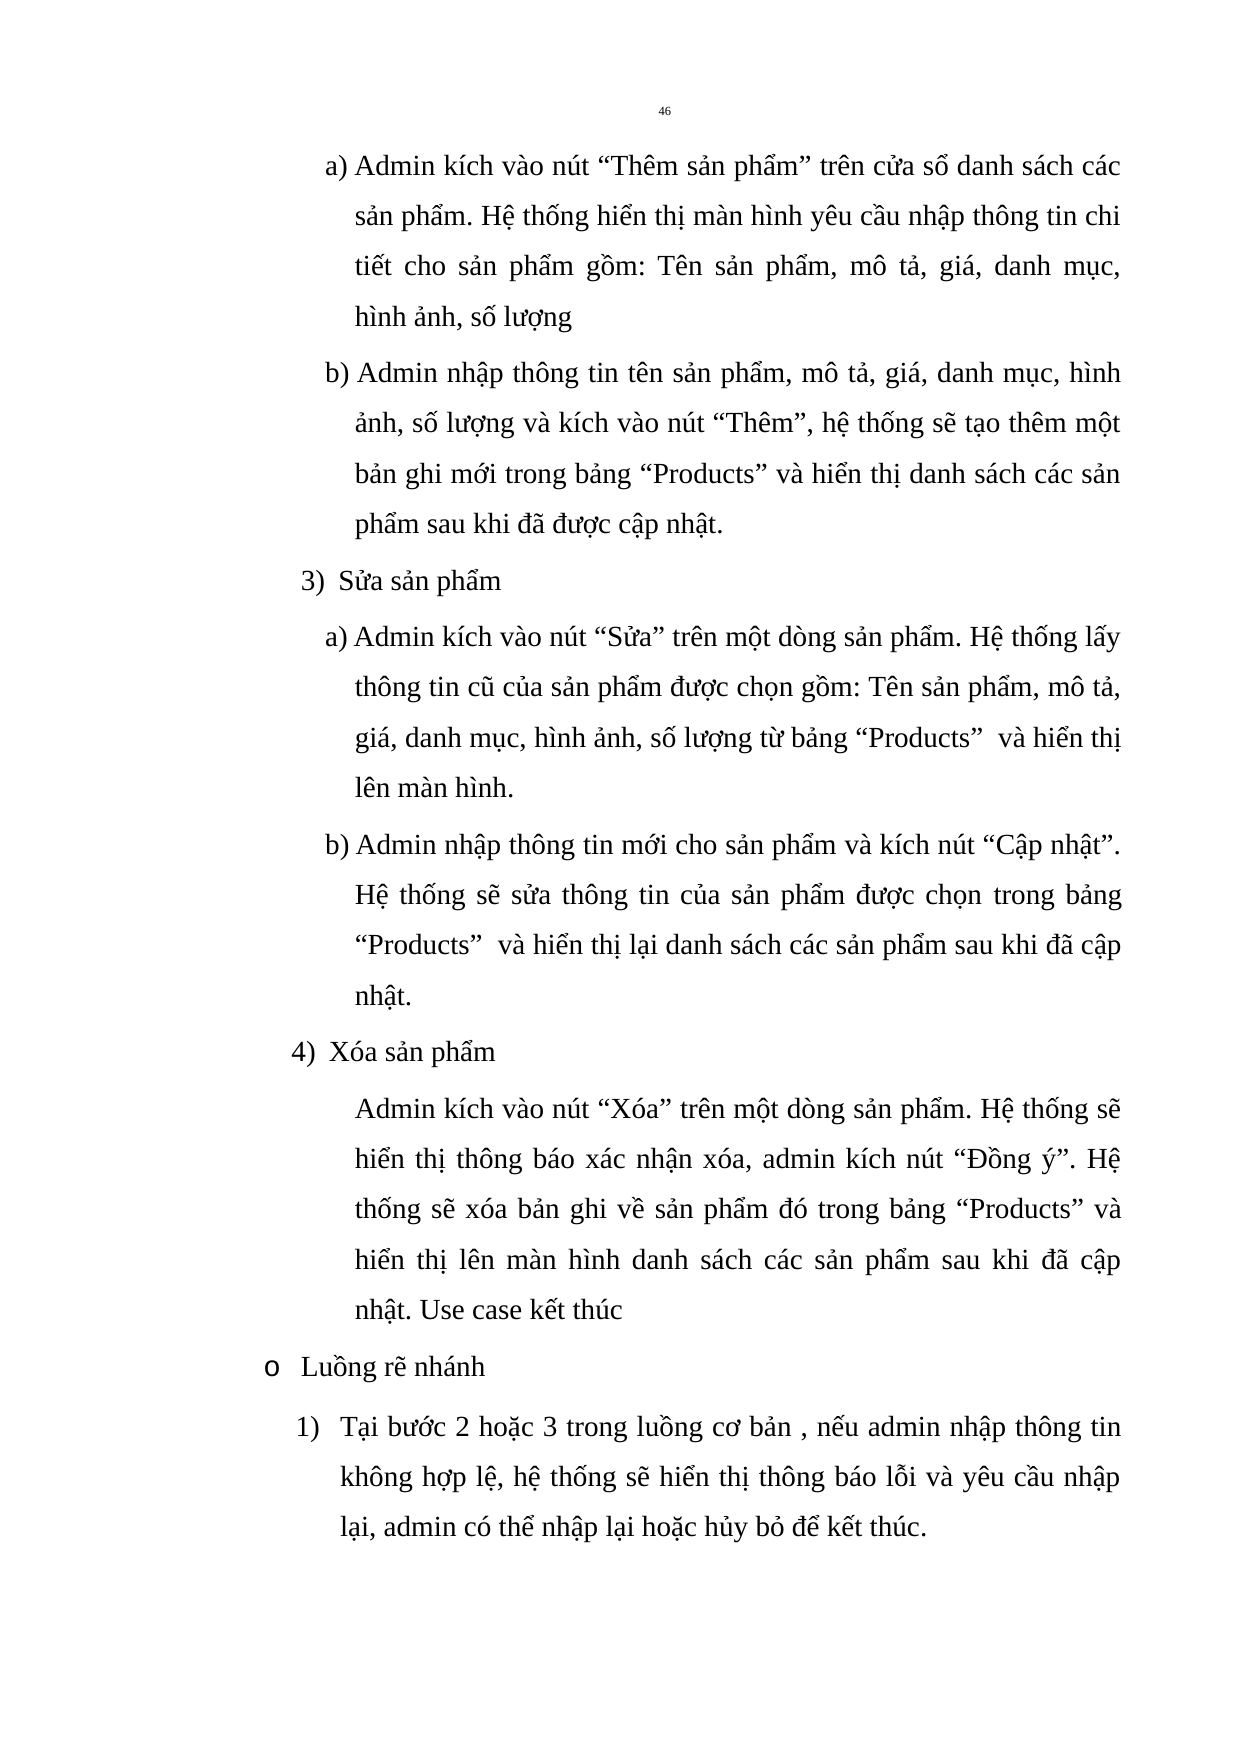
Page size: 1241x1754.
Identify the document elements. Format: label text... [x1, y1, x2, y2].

list Sửa sản phẩm [301, 563, 1122, 596]
text b) Admin nhập thông tin mới cho sản phẩm và kích nút “Cập nhật”. Hệ thống sẽ sửa thông tin của sản phẩm được chọn trong bảng “Products” và hiển thị lại danh sách các sản phẩm sau khi đã cập nhật. [325, 827, 1122, 1011]
list Xóa sản phẩm [291, 1034, 1122, 1068]
list Tại bước 2 hoặc 3 trong luồng cơ bản , nếu admin nhập thông tin không hợp lệ, hệ thống sẽ hiển thị thông báo lỗi và yêu cầu nhập lại, admin có thể nhập lại hoặc hủy bỏ để kết thúc. [295, 1409, 1122, 1543]
text a) Admin kích vào nút “Sửa” trên một dòng sản phẩm. Hệ thống lấy thông tin cũ của sản phẩm được chọn gồm: Tên sản phẩm, mô tả, giá, danh mục, hình ảnh, số lượng từ bảng “Products” và hiển thị lên màn hình. [325, 619, 1122, 804]
text a) Admin kích vào nút “Thêm sản phẩm” trên cửa sổ danh sách các sản phẩm. Hệ thống hiển thị màn hình yêu cầu nhập thông tin chi tiết cho sản phẩm gồm: Tên sản phẩm, mô tả, giá, danh mục, hình ảnh, số lượng [325, 148, 1122, 332]
text Admin kích vào nút “Xóa” trên một dòng sản phẩm. Hệ thống sẽ hiển thị thông báo xác nhận xóa, admin kích nút “Đồng ý”. Hệ thống sẽ xóa bản ghi về sản phẩm đó trong bảng “Products” và hiển thị lên màn hình danh sách các sản phẩm sau khi đã cập nhật. Use case kết thúc [354, 1091, 1122, 1326]
list Luồng rẽ nhánh [263, 1349, 1122, 1385]
text b) Admin nhập thông tin tên sản phẩm, mô tả, giá, danh mục, hình ảnh, số lượng và kích vào nút “Thêm”, hệ thống sẽ tạo thêm một bản ghi mới trong bảng “Products” và hiển thị danh sách các sản phẩm sau khi đã được cập nhật. [325, 355, 1122, 540]
